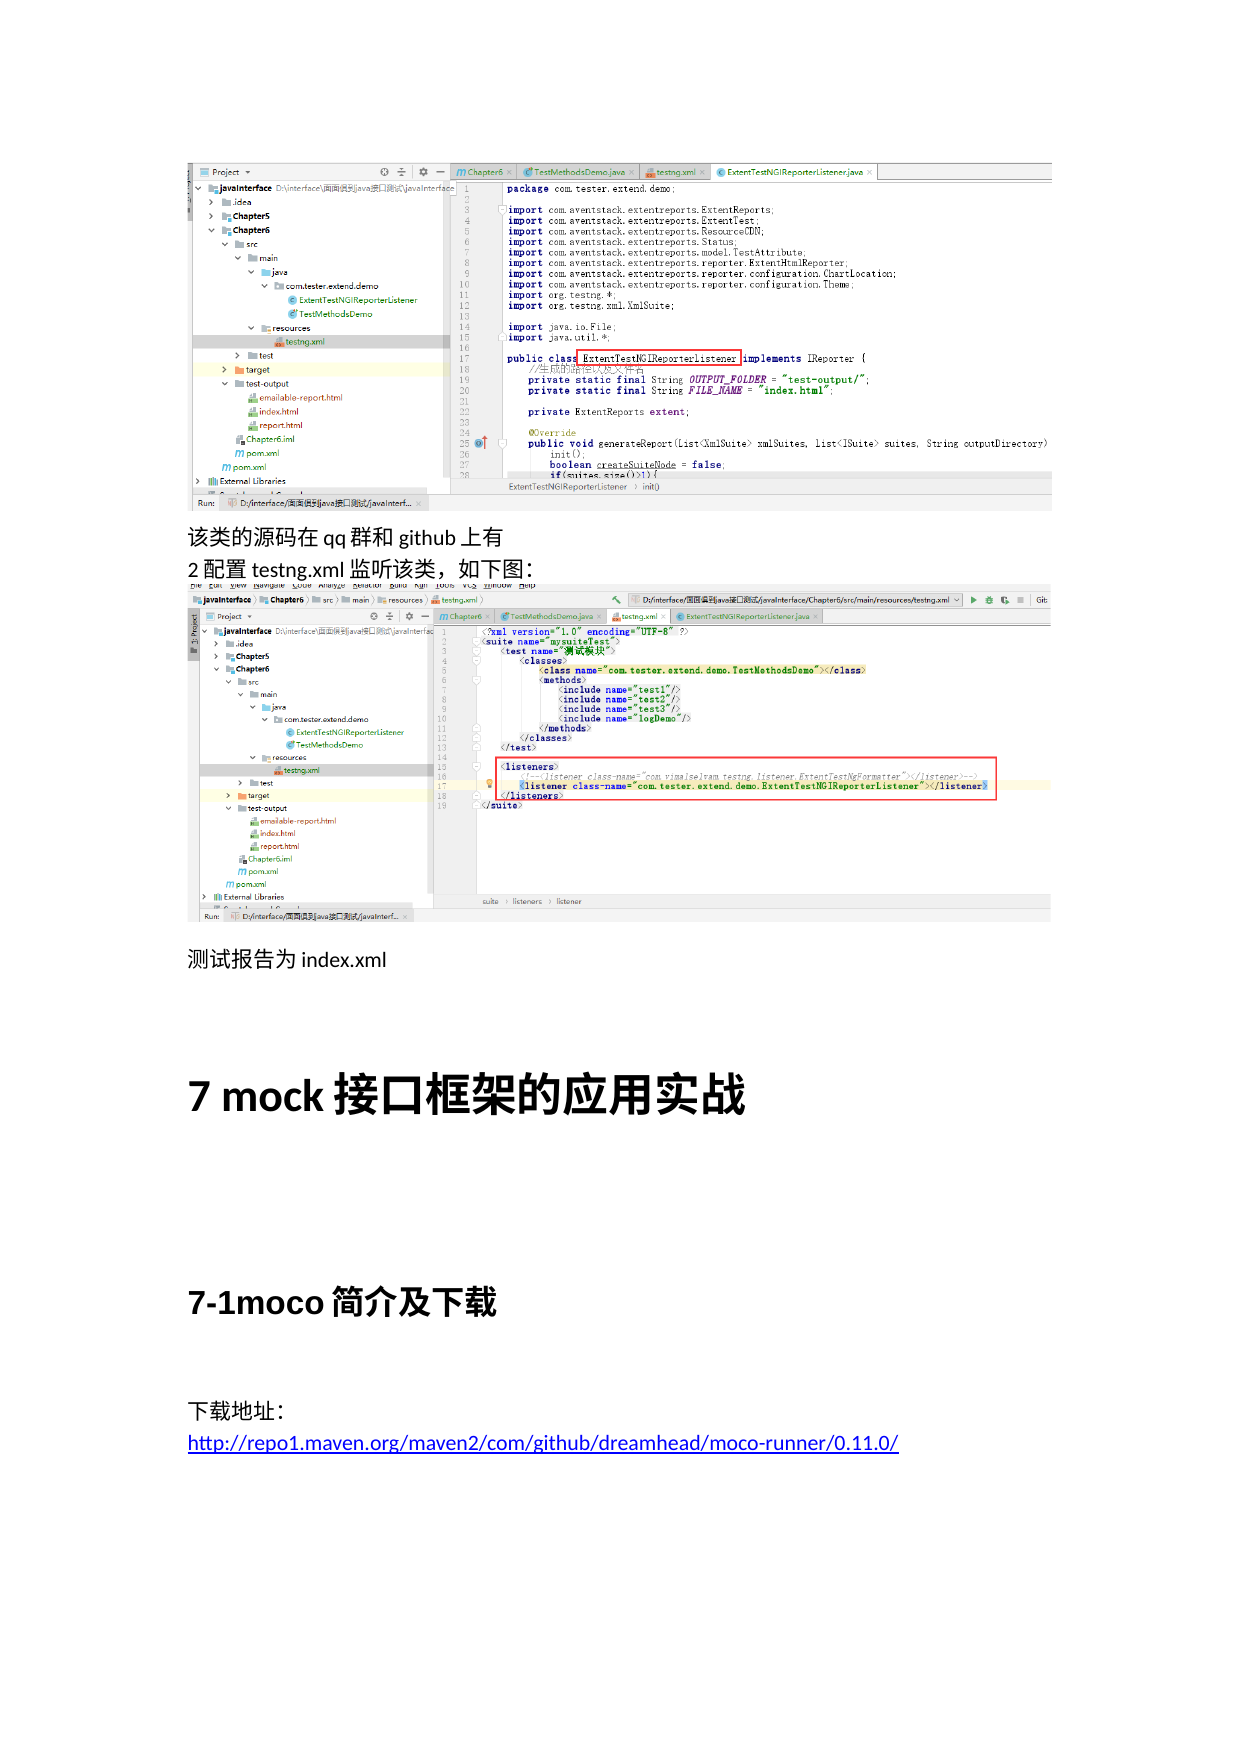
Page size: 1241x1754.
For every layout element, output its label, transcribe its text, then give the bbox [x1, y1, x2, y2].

subtitle 7-1moco简介及下载 [187, 1267, 1053, 1332]
list http://repo1.maven.org/maven2/com/github/dreamhead/moco-runner/0.11.0/ [187, 1426, 1053, 1459]
list 2 配置testng.xml监听该类，如下图： [187, 552, 1053, 584]
list 下载地址： [187, 1394, 1053, 1426]
picture [187, 584, 1051, 922]
text 该类的源码在qq群和github上有 [187, 519, 1053, 552]
list 测试报告为index.xml [187, 942, 1053, 974]
subtitle 7 mock接口框架的应用实战 [187, 1042, 1053, 1140]
picture [187, 162, 1052, 511]
